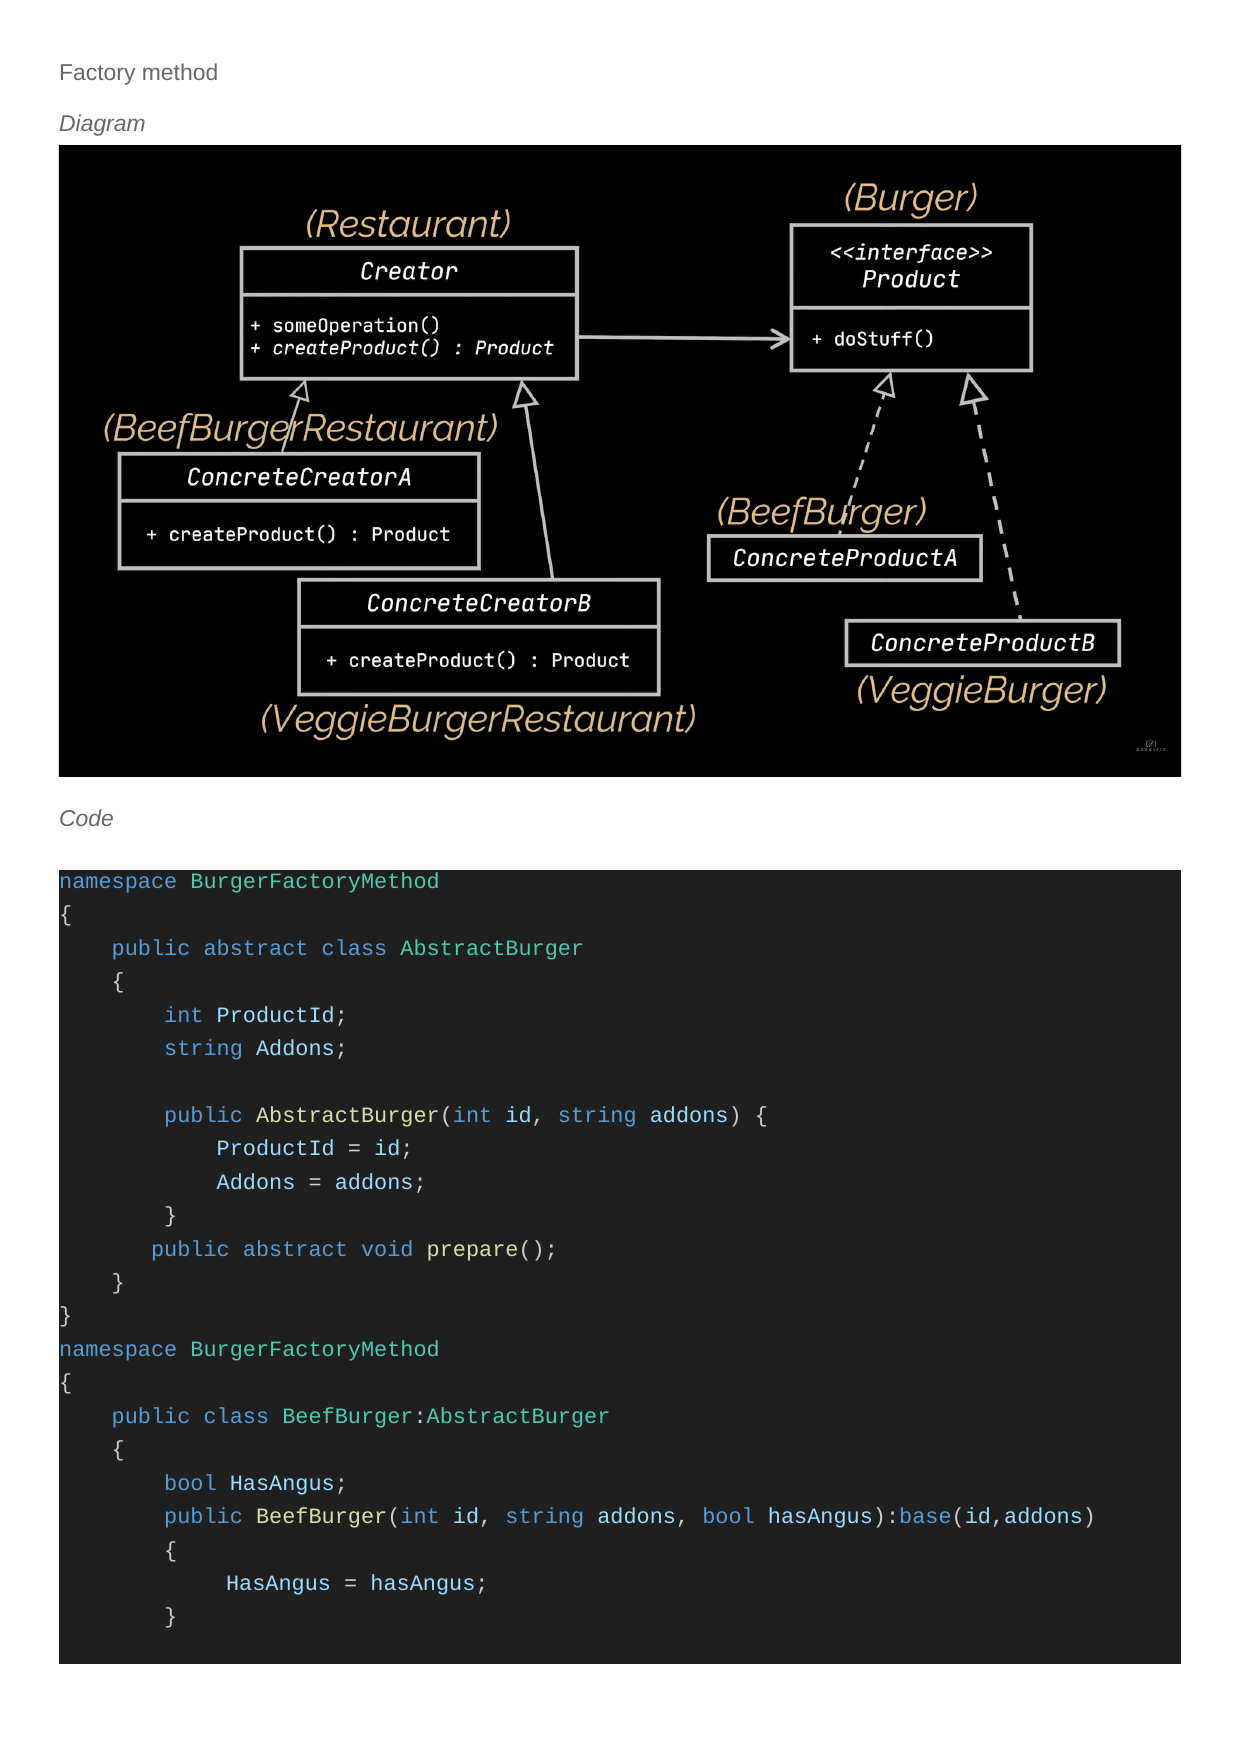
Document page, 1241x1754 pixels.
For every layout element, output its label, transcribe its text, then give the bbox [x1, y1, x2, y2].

text ProductId = id; [59, 1137, 1181, 1162]
text } [59, 1204, 1181, 1229]
text bool HasAngus; [59, 1472, 1181, 1497]
text namespace BurgerFactoryMethod [59, 870, 1181, 895]
text } [59, 1271, 1181, 1296]
text HasAngus = hasAngus; [59, 1572, 1181, 1597]
text public class BeefBurger:AbstractBurger [59, 1405, 1181, 1430]
subtitle Factory method [59, 59, 1181, 85]
text { [59, 1438, 1181, 1463]
text } [59, 1606, 1181, 1630]
subtitle Code [59, 805, 1181, 831]
text int ProductId; [59, 1004, 1181, 1028]
text { [59, 903, 1181, 928]
text { [59, 970, 1181, 995]
text } [59, 1305, 1181, 1329]
text namespace BurgerFactoryMethod [59, 1338, 1181, 1363]
text public abstract void prepare(); [59, 1238, 1181, 1263]
subtitle Diagram [59, 110, 1181, 137]
text public BeefBurger(int id, string addons, bool hasAngus):base(id,addons) [59, 1505, 1181, 1530]
text Addons = addons; [59, 1171, 1181, 1196]
text { [59, 1539, 1181, 1563]
text public abstract class AbstractBurger [59, 937, 1181, 962]
text { [59, 1372, 1181, 1396]
text string Addons; [59, 1037, 1181, 1062]
text public AbstractBurger(int id, string addons) { [59, 1104, 1181, 1129]
picture [58, 145, 1182, 777]
